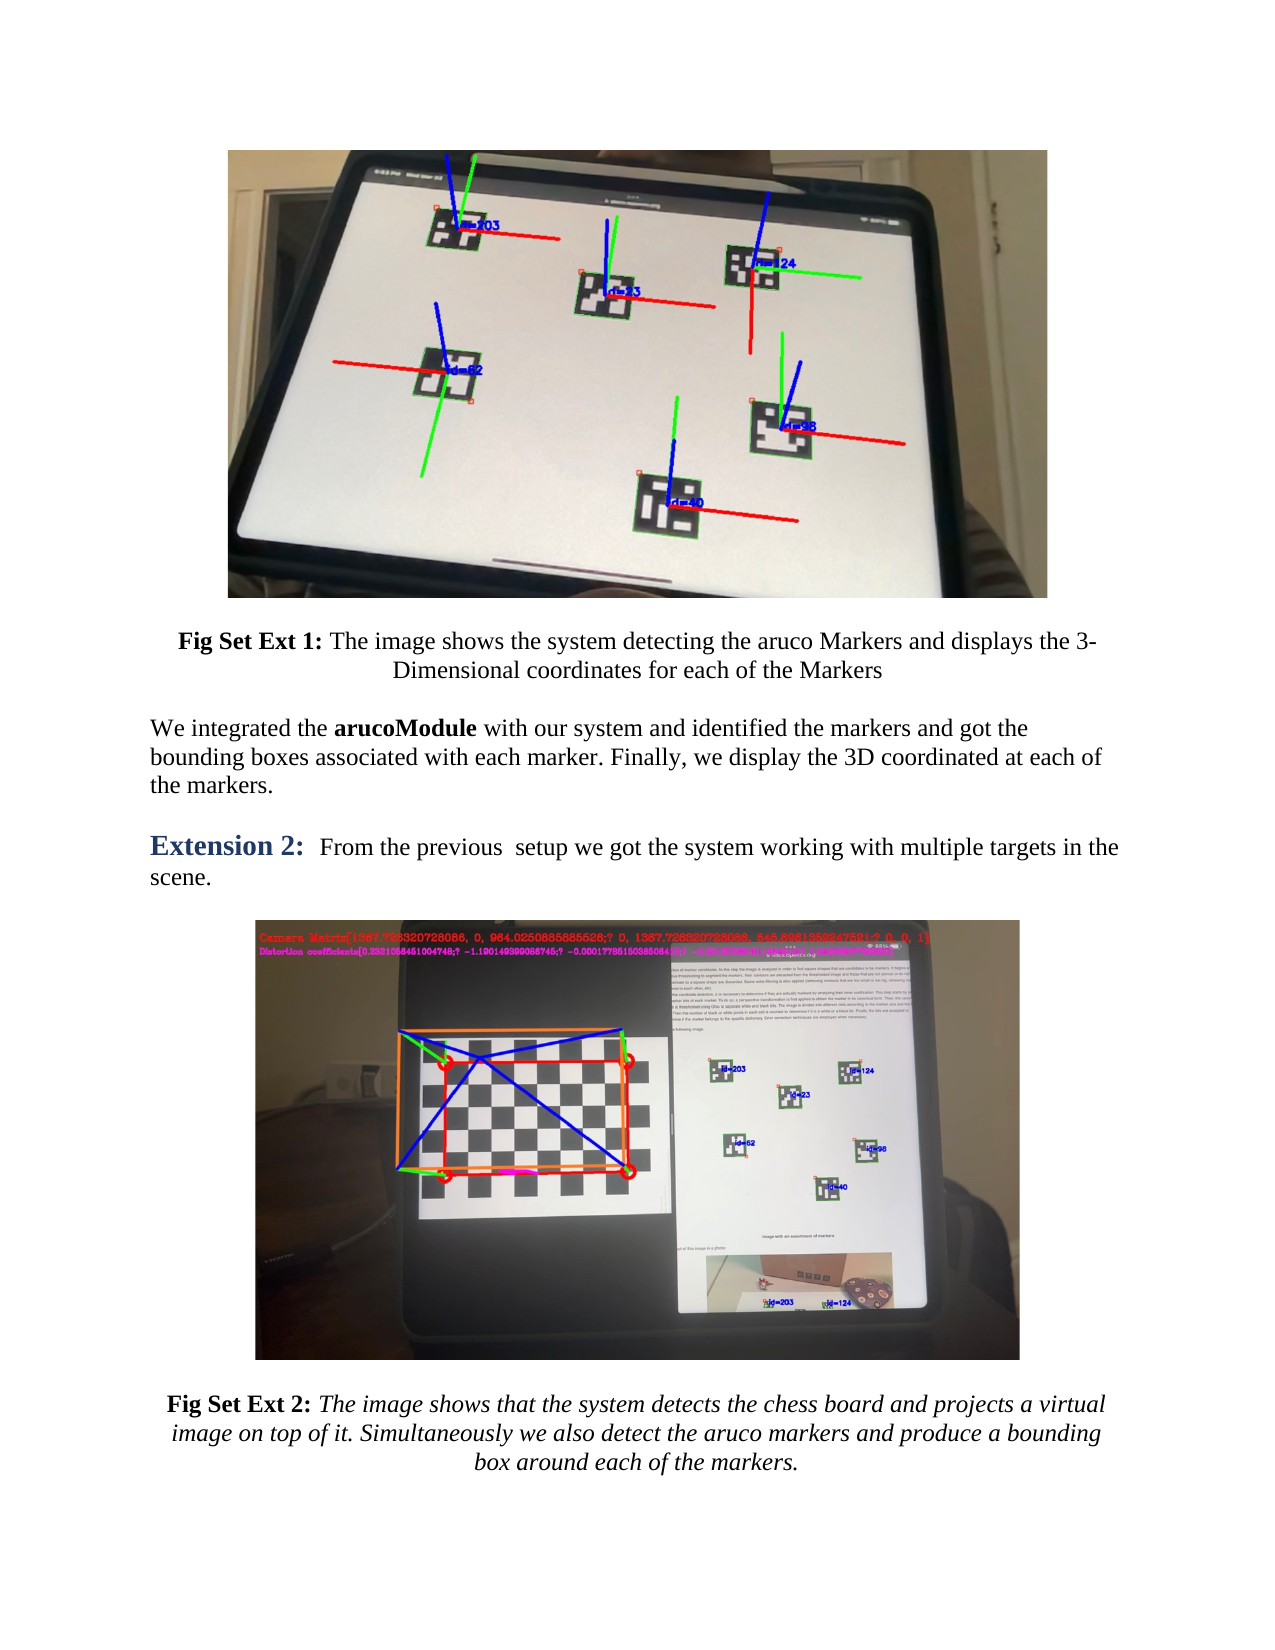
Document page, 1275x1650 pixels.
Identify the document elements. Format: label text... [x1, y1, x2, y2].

text Fig Set Ext 2: The image shows that the system detects the chess board and projects a virtual image on top of it. Simultaneously we also detect the aruco markers and produce a bounding box around each of the markers. [150, 1389, 1125, 1475]
text We integrated the arucoModule with our system and identified the markers and got the bounding boxes associated with each marker. Finally, we display the 3D coordinated at each of the markers. [150, 713, 1125, 799]
picture [255, 920, 1020, 1360]
picture [227, 150, 1048, 598]
text Fig Set Ext 1: The image shows the system detecting the aruco Markers and displays the 3-Dimensional coordinates for each of the Markers [150, 626, 1125, 684]
text Extension 2: From the previous setup we got the system working with multiple targets in the scene. [150, 828, 1125, 891]
